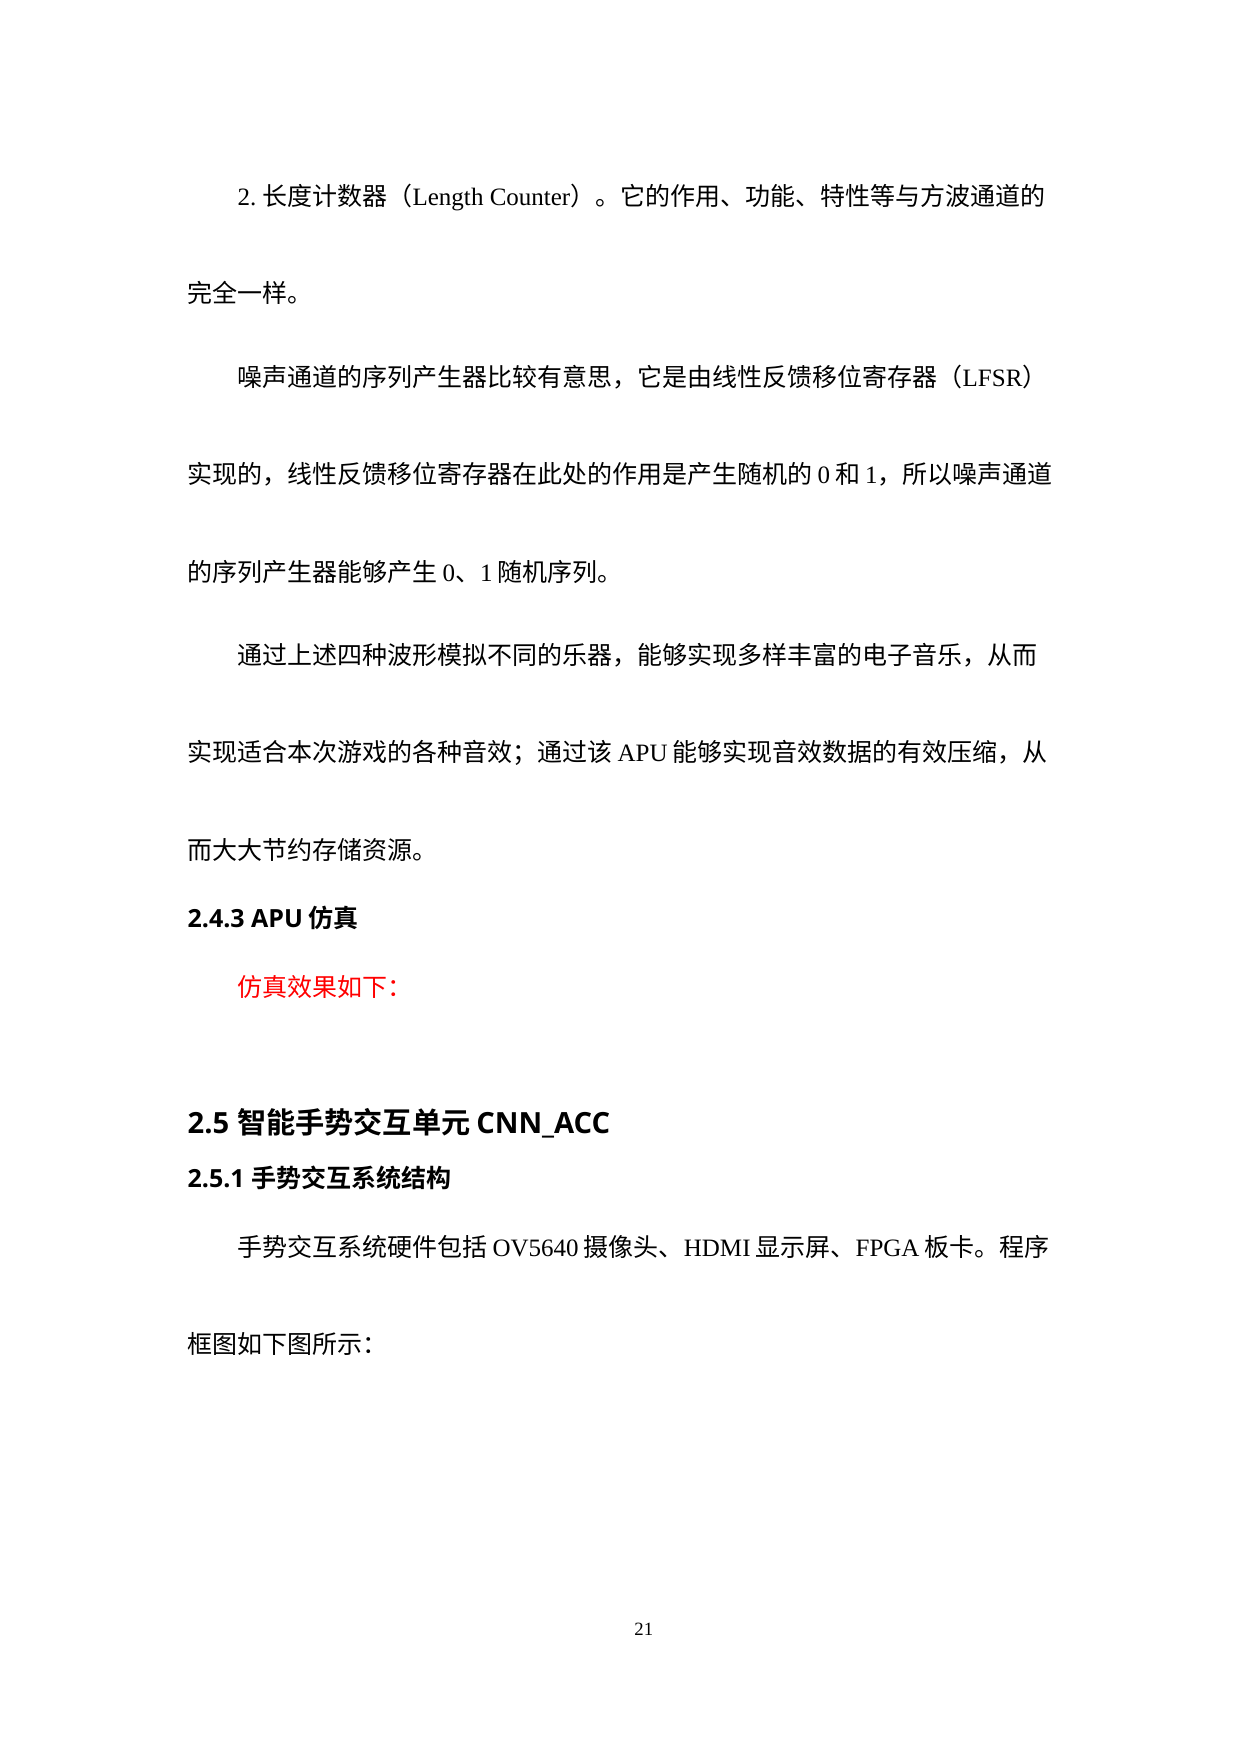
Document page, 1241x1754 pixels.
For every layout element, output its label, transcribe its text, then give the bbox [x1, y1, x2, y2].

subtitle 2.4.3 APU仿真 [187, 899, 1053, 935]
text 通过上述四种波形模拟不同的乐器，能够实现多样丰富的电子音乐，从而实现适合本次游戏的各种音效；通过该APU能够实现音效数据的有效压缩，从而大大节约存储资源。 [187, 621, 1053, 881]
subtitle 2.5.1 手势交互系统结构 [187, 1158, 1053, 1194]
list 长度计数器（Length Counter）。它的作用、功能、特性等与方波通道的完全一样。 [187, 162, 1053, 324]
text 仿真效果如下： [187, 953, 1053, 1018]
subtitle 2.5 智能手势交互单元CNN_ACC [187, 1099, 1053, 1142]
text 噪声通道的序列产生器比较有意思，它是由线性反馈移位寄存器（LFSR）实现的，线性反馈移位寄存器在此处的作用是产生随机的0和1，所以噪声通道的序列产生器能够产生0、1随机序列。 [187, 343, 1053, 603]
text 手势交互系统硬件包括OV5640摄像头、HDMI显示屏、FPGA板卡。程序框图如下图所示： [187, 1213, 1053, 1375]
